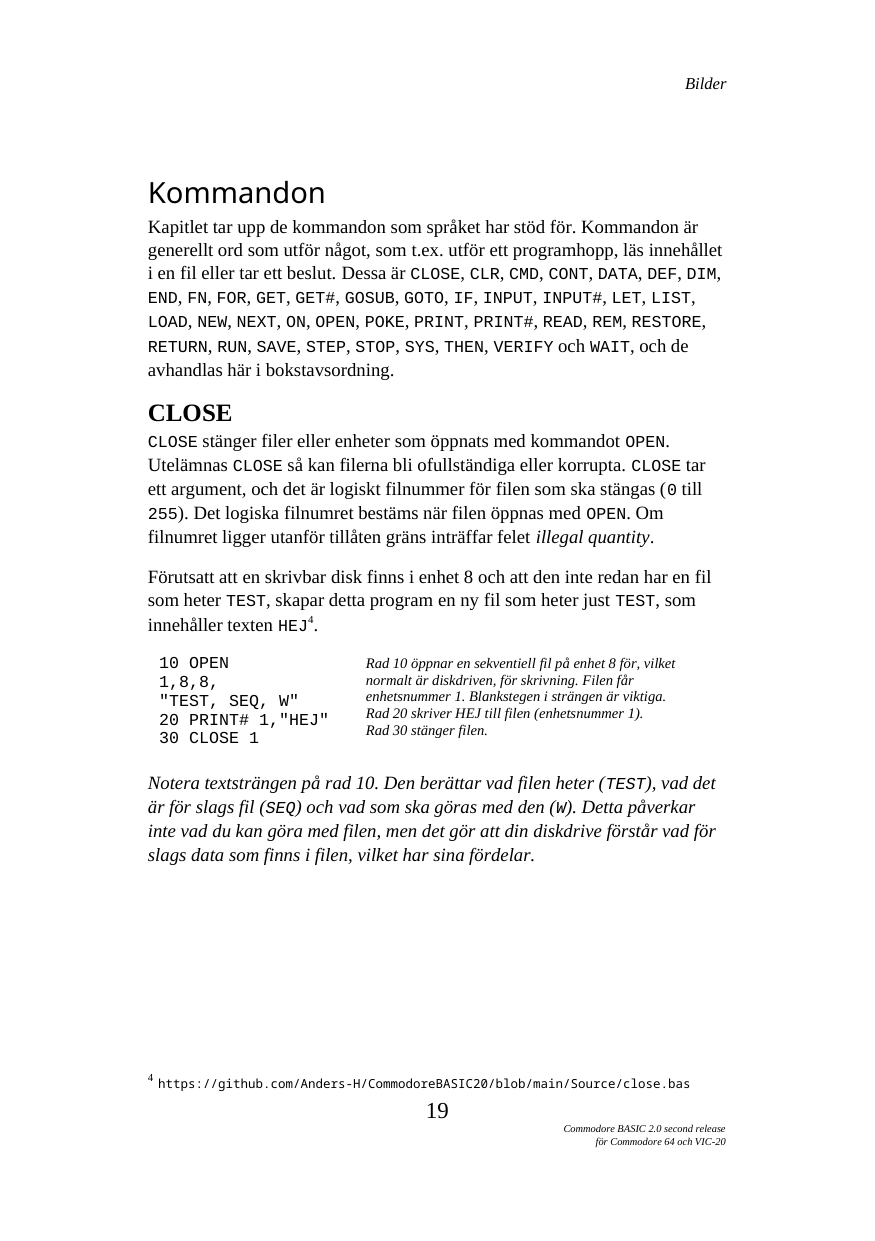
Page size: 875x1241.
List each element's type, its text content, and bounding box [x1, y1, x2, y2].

subtitle CLOSE [148, 398, 726, 427]
text Kapitlet tar upp de kommandon som språket har stöd för. Kommandon är generellt ord som utför något, som t.ex. utför ett programhopp, läs innehållet i en fil eller tar ett beslut. Dessa är CLOSE, CLR, CMD, CONT, DATA, DEF, DIM, END, FN, FOR, GET, GET#, GOSUB, GOTO, IF, INPUT, INPUT#, LET, LIST, LOAD, NEW, NEXT, ON, OPEN, POKE, PRINT, PRINT#, READ, REM, RESTORE, RETURN, RUN, SAVE, STEP, STOP, SYS, THEN, VERIFY och WAIT, och de avhandlas här i bokstavsordning. [148, 216, 726, 380]
text CLOSE stänger filer eller enheter som öppnats med kommandot OPEN. Utelämnas CLOSE så kan filerna bli ofullständiga eller korrupta. CLOSE tar ett argument, och det är logiskt filnummer för filen som ska stängas (0 till 255). Det logiska filnumret bestäms när filen öppnas med OPEN. Om filnumret ligger utanför tillåten gräns inträffar felet illegal quantity. [148, 429, 726, 548]
table_header 10 OPEN 1,8,8, "TEST, SEQ, W" 20 PRINT# 1,"HEJ" 30 CLOSE 1 [148, 655, 354, 749]
table_header Rad 10 öppnar en sekventiell fil på enhet 8 för, vilket normalt är diskdriven, för skrivning. Filen får enhetsnummer 1. Blankstegen i strängen är viktiga. Rad 20 skriver HEJ till filen (enhetsnummer 1). Rad 30 stänger filen. [354, 655, 726, 749]
text Notera textsträngen på rad 10. Den berättar vad filen heter (TEST), vad det är för slags fil (SEQ) och vad som ska göras med den (W). Detta påverkar inte vad du kan göra med filen, men det gör att din diskdrive förstår vad för slags data som finns i filen, vilket har sina fördelar. [148, 749, 726, 865]
text Förutsatt att en skrivbar disk finns i enhet 8 och att den inte redan har en fil som heter TEST, skapar detta program en ny fil som heter just TEST, som innehåller texten HEJ. [148, 566, 726, 636]
subtitle Kommandon [148, 173, 726, 212]
